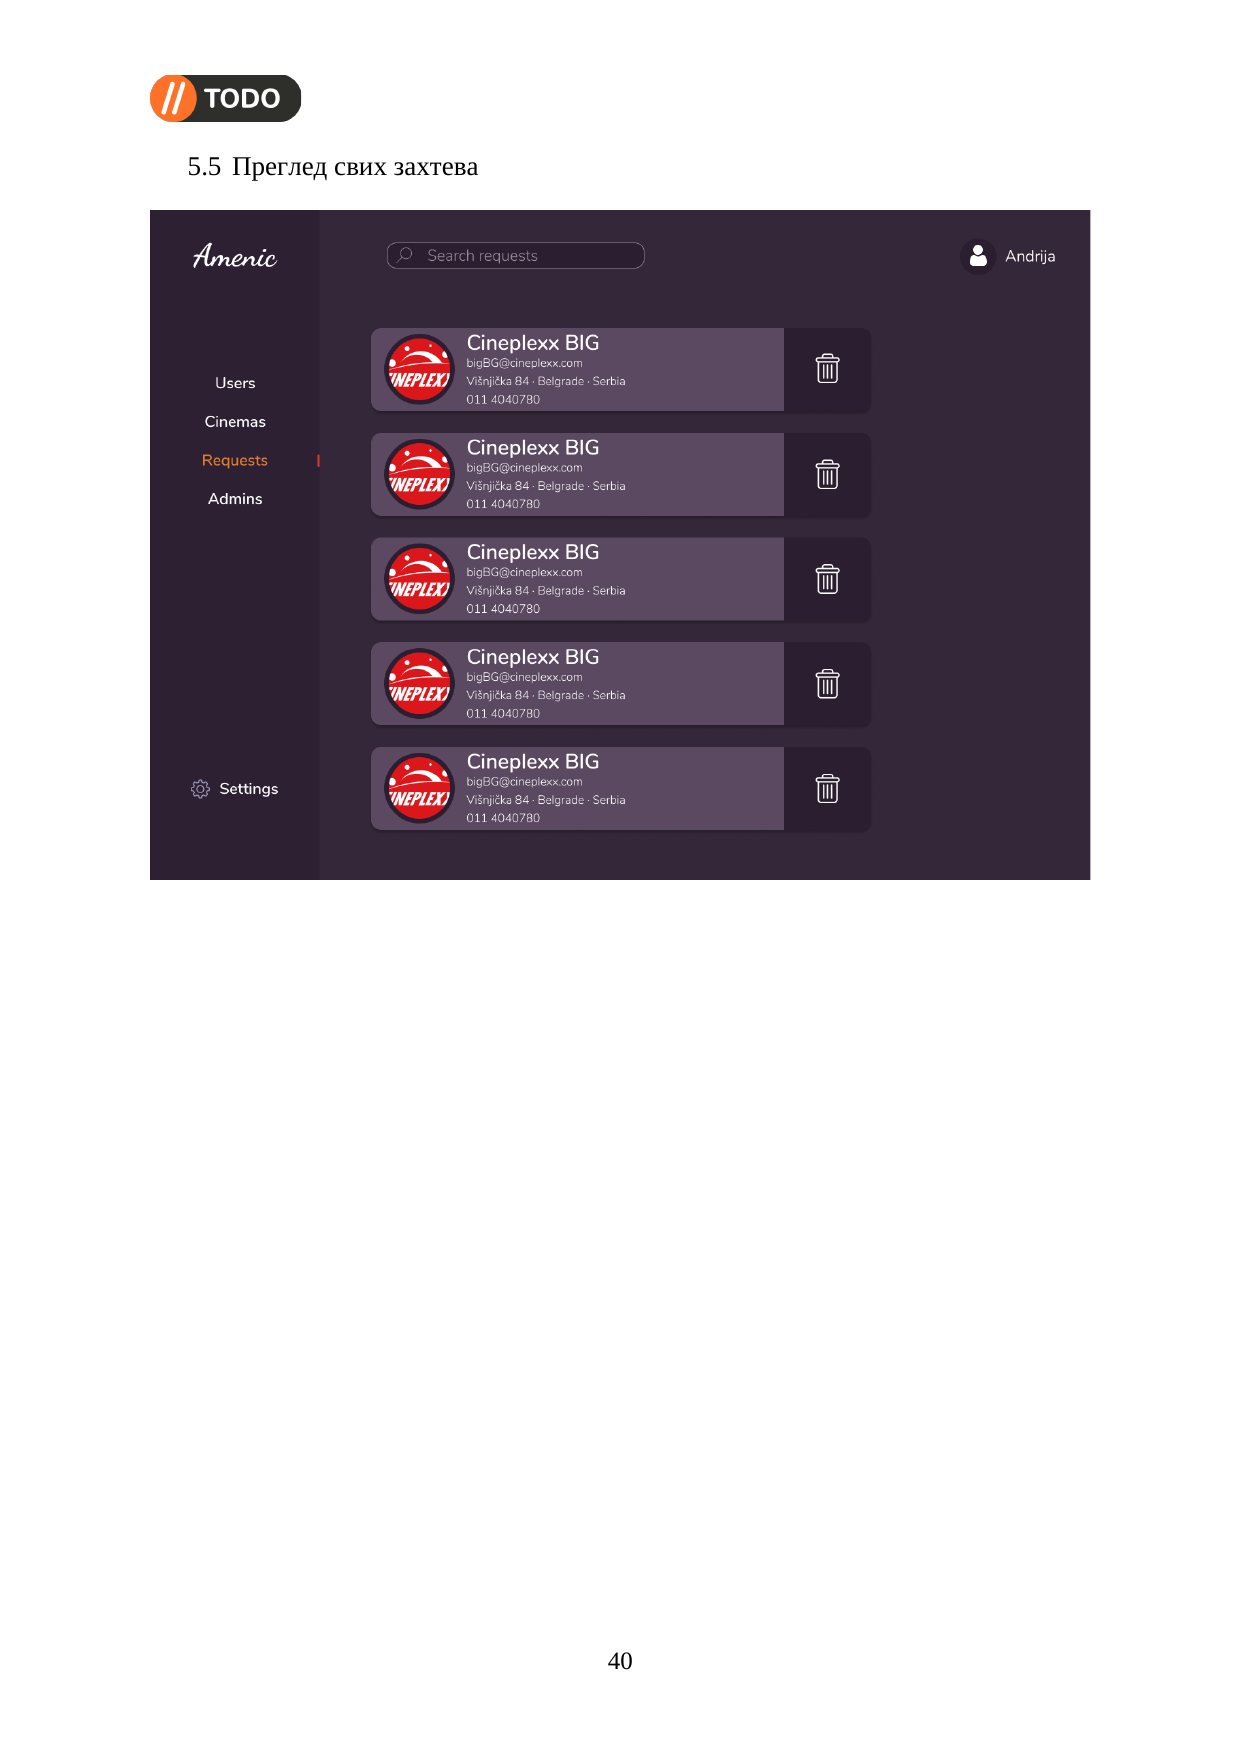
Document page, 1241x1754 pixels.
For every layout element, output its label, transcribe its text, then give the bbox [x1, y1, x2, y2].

picture [150, 75, 302, 122]
picture [150, 210, 1091, 880]
subtitle Преглед свих захтева [187, 150, 1090, 181]
